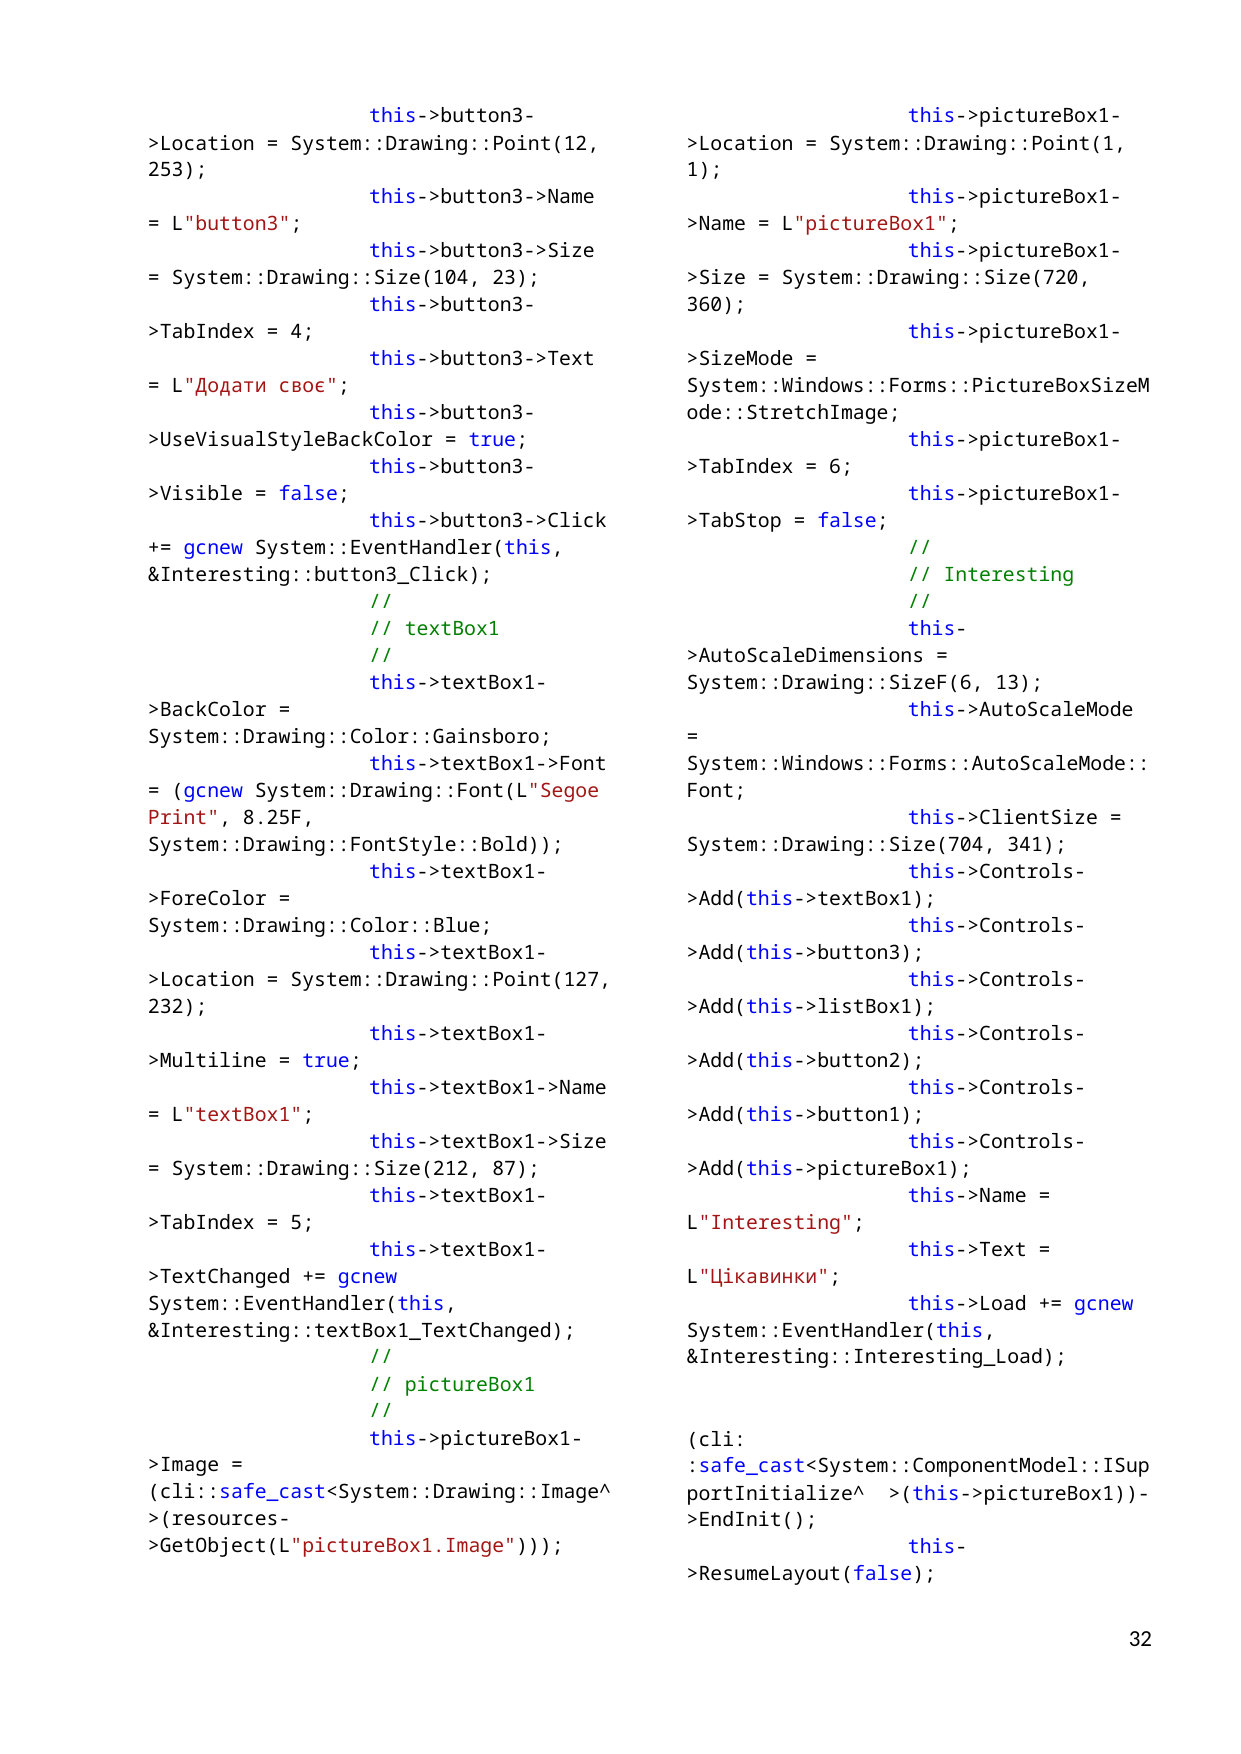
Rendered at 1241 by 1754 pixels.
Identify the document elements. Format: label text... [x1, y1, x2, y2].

text this->pictureBox1->Name = L"pictureBox1"; [686, 183, 1152, 237]
text this->pictureBox1->Location = System::Drawing::Point(1, 1); [686, 102, 1152, 183]
text this->Text = L"Цікавинки"; [686, 1235, 1152, 1289]
text this->Load += gcnew System::EventHandler(this, &Interesting::Interesting_Load); [686, 1289, 1152, 1370]
text this->textBox1->Name = L"textBox1"; [148, 1073, 613, 1127]
text this->Controls->Add(this->listBox1); [686, 965, 1152, 1019]
text // [686, 587, 1152, 614]
text this->ResumeLayout(false); [686, 1533, 1152, 1587]
text // [148, 641, 613, 668]
text this->textBox1->TabIndex = 5; [148, 1181, 613, 1235]
text this->textBox1->Font = (gcnew System::Drawing::Font(L"Segoe Print", 8.25F, System::Drawing::FontStyle::Bold)); [148, 749, 613, 857]
text // [148, 1343, 613, 1370]
text // textBox1 [148, 614, 613, 641]
text this->pictureBox1->Image = (cli::safe_cast<System::Drawing::Image^ >(resources->GetObject(L"pictureBox1.Image"))); [148, 1424, 613, 1559]
text this->AutoScaleMode = System::Windows::Forms::AutoScaleMode::Font; [686, 695, 1152, 803]
text this->button3->Location = System::Drawing::Point(12, 253); [148, 102, 613, 183]
text this->pictureBox1->TabIndex = 6; [686, 426, 1152, 479]
text (cli::safe_cast<System::ComponentModel::ISupportInitialize^ >(this->pictureBox1))->EndInit(); [686, 1370, 1152, 1533]
text this->AutoScaleDimensions = System::Drawing::SizeF(6, 13); [686, 614, 1152, 695]
text this->textBox1->Multiline = true; [148, 1019, 613, 1073]
text this->textBox1->Size = System::Drawing::Size(212, 87); [148, 1127, 613, 1181]
text // pictureBox1 [148, 1370, 613, 1397]
text this->textBox1->TextChanged += gcnew System::EventHandler(this, &Interesting::textBox1_TextChanged); [148, 1235, 613, 1343]
text this->button3->Name = L"button3"; [148, 183, 613, 237]
text this->pictureBox1->Size = System::Drawing::Size(720, 360); [686, 237, 1152, 318]
text this->Controls->Add(this->button2); [686, 1019, 1152, 1073]
text this->button3->UseVisualStyleBackColor = true; [148, 398, 613, 452]
text this->pictureBox1->SizeMode = System::Windows::Forms::PictureBoxSizeMode::StretchImage; [686, 318, 1152, 426]
text // [148, 1397, 613, 1424]
text this->Controls->Add(this->button3); [686, 911, 1152, 965]
text this->Controls->Add(this->pictureBox1); [686, 1127, 1152, 1181]
text this->button3->TabIndex = 4; [148, 291, 613, 344]
text // [148, 587, 613, 614]
text this->textBox1->ForeColor = System::Drawing::Color::Blue; [148, 857, 613, 938]
text // Interesting [686, 560, 1152, 587]
text this->textBox1->Location = System::Drawing::Point(127, 232); [148, 938, 613, 1019]
text this->Controls->Add(this->button1); [686, 1073, 1152, 1127]
text this->Name = L"Interesting"; [686, 1181, 1152, 1235]
text this->button3->Size = System::Drawing::Size(104, 23); [148, 237, 613, 291]
text this->ClientSize = System::Drawing::Size(704, 341); [686, 803, 1152, 857]
text this->Controls->Add(this->textBox1); [686, 857, 1152, 911]
text // [686, 533, 1152, 560]
text this->button3->Text = L"Додати своє"; [148, 344, 613, 398]
text this->pictureBox1->TabStop = false; [686, 479, 1152, 533]
text this->button3->Click += gcnew System::EventHandler(this, &Interesting::button3_Click); [148, 506, 613, 587]
text this->textBox1->BackColor = System::Drawing::Color::Gainsboro; [148, 668, 613, 749]
text this->button3->Visible = false; [148, 452, 613, 506]
